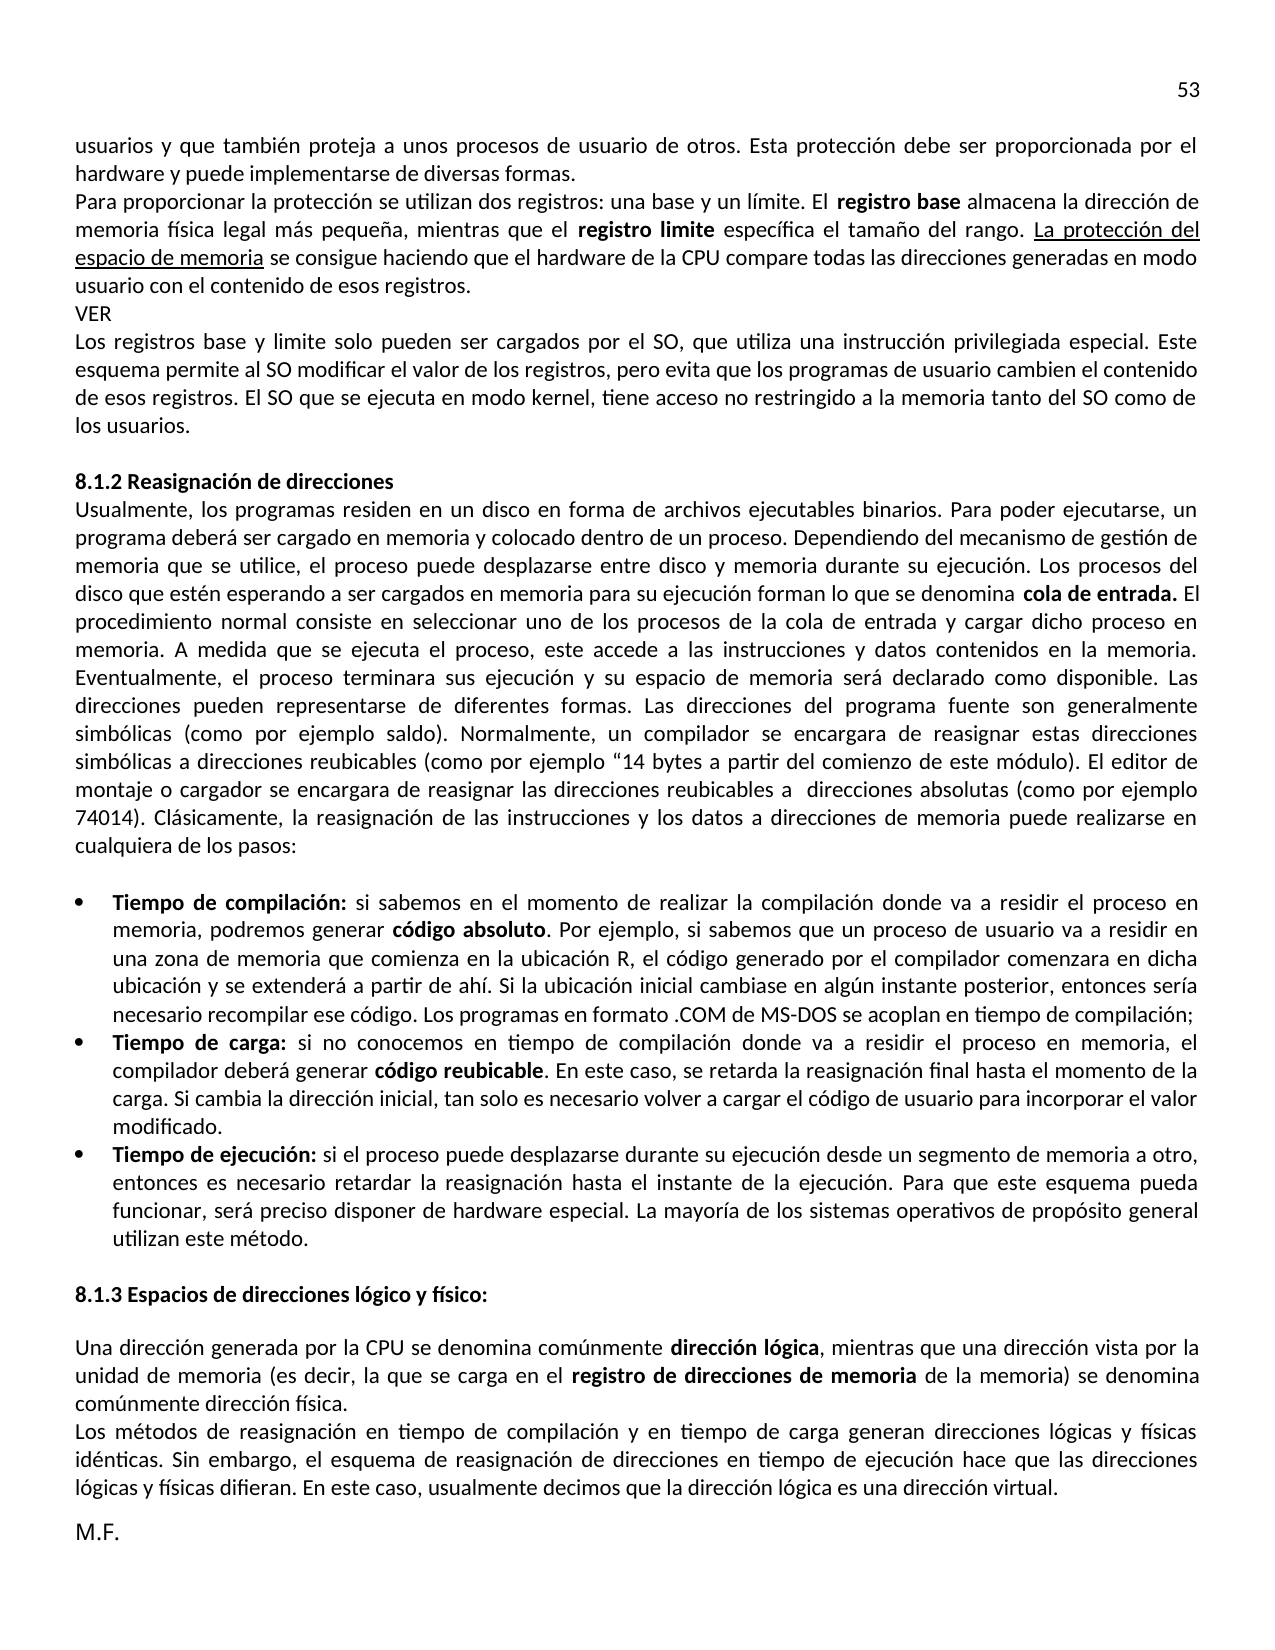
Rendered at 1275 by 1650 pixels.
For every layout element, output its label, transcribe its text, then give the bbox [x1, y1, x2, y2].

text 8.1.3 Espacios de direcciones lógico y físico: [75, 1280, 1200, 1308]
text VER [75, 299, 1200, 327]
text Para proporcionar la protección se utilizan dos registros: una base y un límite. El registro base almacena la dirección de memoria física legal más pequeña, mientras que el registro limite específica el tamaño del rango. La protección del espacio de memoria se consigue haciendo que el hardware de la CPU compare todas las direcciones generadas en modo usuario con el contenido de esos registros. [75, 187, 1200, 299]
text Los registros base y limite solo pueden ser cargados por el SO, que utiliza una instrucción privilegiada especial. Este esquema permite al SO modificar el valor de los registros, pero evita que los programas de usuario cambien el contenido de esos registros. El SO que se ejecuta en modo kernel, tiene acceso no restringido a la memoria tanto del SO como de los usuarios. [75, 327, 1200, 439]
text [75, 131, 1200, 187]
list Tiempo de compilación: si sabemos en el momento de realizar la compilación donde va a residir el proceso en memoria, podremos generar código absoluto. Por ejemplo, si sabemos que un proceso de usuario va a residir en una zona de memoria que comienza en la ubicación R, el código generado por el compilador comenzara en dicha ubicación y se extenderá a partir de ahí. Si la ubicación inicial cambiase en algún instante posterior, entonces sería necesario recompilar ese código. Los programas en formato .COM de MS-DOS se acoplan en tiempo de compilación; [75, 888, 1200, 1028]
text Una dirección generada por la CPU se denomina comúnmente dirección lógica, mientras que una dirección vista por la unidad de memoria (es decir, la que se carga en el registro de direcciones de memoria de la memoria) se denomina comúnmente dirección física. [75, 1333, 1200, 1417]
text Los métodos de reasignación en tiempo de compilación y en tiempo de carga generan direcciones lógicas y físicas idénticas. Sin embargo, el esquema de reasignación de direcciones en tiempo de ejecución hace que las direcciones lógicas y físicas difieran. En este caso, usualmente decimos que la dirección lógica es una dirección virtual. [75, 1417, 1200, 1501]
list Tiempo de carga: si no conocemos en tiempo de compilación donde va a residir el proceso en memoria, el compilador deberá generar código reubicable. En este caso, se retarda la reasignación final hasta el momento de la carga. Si cambia la dirección inicial, tan solo es necesario volver a cargar el código de usuario para incorporar el valor modificado. [75, 1028, 1200, 1140]
list Tiempo de ejecución: si el proceso puede desplazarse durante su ejecución desde un segmento de memoria a otro, entonces es necesario retardar la reasignación hasta el instante de la ejecución. Para que este esquema pueda funcionar, será preciso disponer de hardware especial. La mayoría de los sistemas operativos de propósito general utilizan este método. [75, 1140, 1200, 1252]
text 8.1.2 Reasignación de direcciones [75, 467, 1200, 495]
text Usualmente, los programas residen en un disco en forma de archivos ejecutables binarios. Para poder ejecutarse, un programa deberá ser cargado en memoria y colocado dentro de un proceso. Dependiendo del mecanismo de gestión de memoria que se utilice, el proceso puede desplazarse entre disco y memoria durante su ejecución. Los procesos del disco que estén esperando a ser cargados en memoria para su ejecución forman lo que se denomina cola de entrada. El procedimiento normal consiste en seleccionar uno de los procesos de la cola de entrada y cargar dicho proceso en memoria. A medida que se ejecuta el proceso, este accede a las instrucciones y datos contenidos en la memoria. Eventualmente, el proceso terminara sus ejecución y su espacio de memoria será declarado como disponible. Las direcciones pueden representarse de diferentes formas. Las direcciones del programa fuente son generalmente simbólicas (como por ejemplo saldo). Normalmente, un compilador se encargara de reasignar estas direcciones simbólicas a direcciones reubicables (como por ejemplo “14 bytes a partir del comienzo de este módulo). El editor de montaje o cargador se encargara de reasignar las direcciones reubicables a direcciones absolutas (como por ejemplo 74014). Clásicamente, la reasignación de las instrucciones y los datos a direcciones de memoria puede realizarse en cualquiera de los pasos: [75, 495, 1200, 859]
